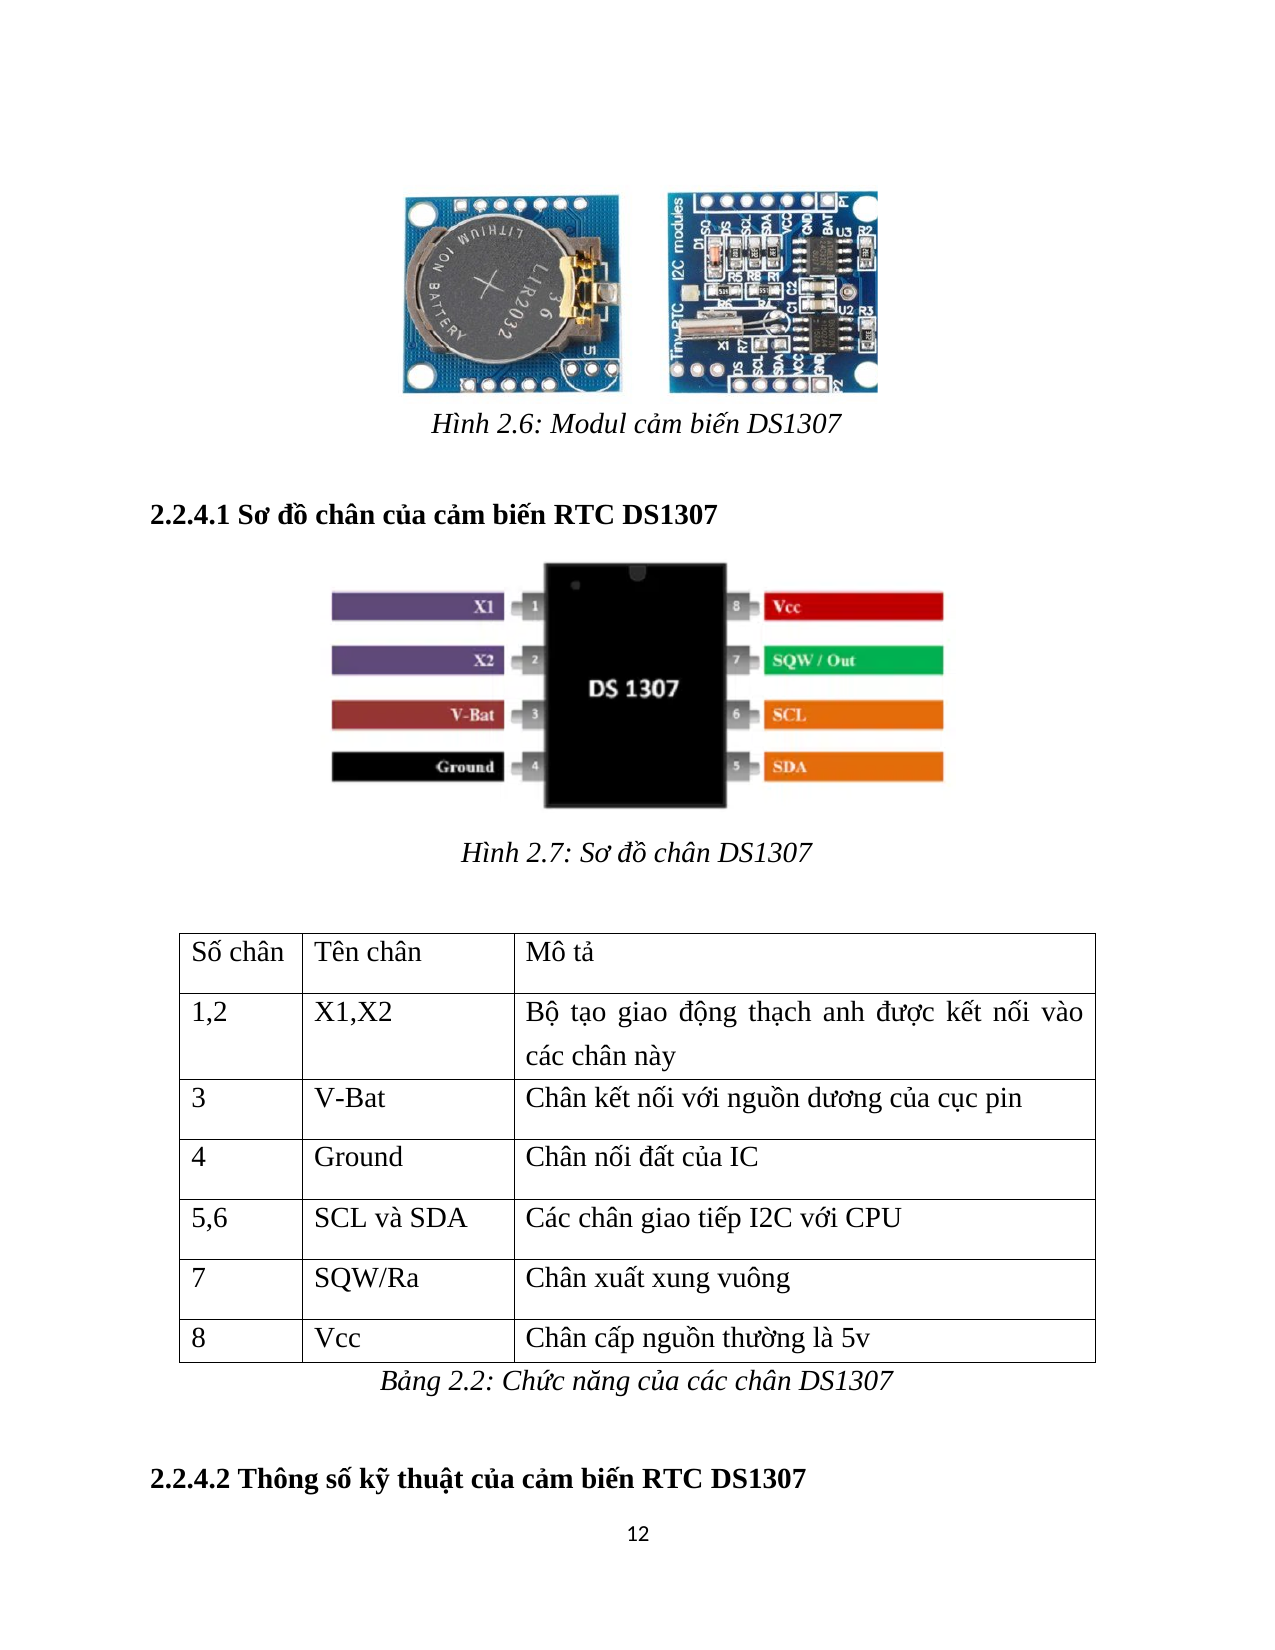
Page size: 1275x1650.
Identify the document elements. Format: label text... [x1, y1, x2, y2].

picture [317, 542, 958, 827]
table_cell Các chân giao tiếp I2C với CPU [515, 1200, 1095, 1259]
table_cell Chân xuất xung vuông [515, 1260, 1095, 1319]
table_header Số chân [180, 934, 302, 993]
text Bảng 2.2: Chức năng của các chân DS1307 [150, 1363, 1125, 1397]
table_cell 5,6 [180, 1200, 302, 1259]
table_cell 8 [180, 1320, 302, 1362]
table_cell Vcc [303, 1320, 514, 1362]
table_cell Chân cấp nguồn thường là 5v [515, 1320, 1095, 1362]
table_cell SQW/Ra [303, 1260, 514, 1319]
table_cell Chân kết nối với nguồn dương của cục pin [515, 1080, 1095, 1138]
text Hình 2.7: Sơ đồ chân DS1307 [150, 835, 1125, 868]
table_cell SCL và SDA [303, 1200, 514, 1259]
table_header Tên chân [303, 934, 514, 993]
subtitle 2.2.4.2 Thông số kỹ thuật của cảm biến RTC DS1307 [150, 1461, 1125, 1494]
table_cell X1,X2 [303, 994, 514, 1079]
table_cell 3 [180, 1080, 302, 1138]
table_cell Ground [303, 1140, 514, 1199]
subtitle 2.2.4.1 Sơ đồ chân của cảm biến RTC DS1307 [150, 497, 1125, 530]
table_cell 4 [180, 1140, 302, 1199]
table_cell 1,2 [180, 994, 302, 1079]
table_cell Bộ tạo giao động thạch anh được kết nối vào các chân này [515, 994, 1095, 1079]
text Hình 2.6: Modul cảm biến DS1307 [150, 406, 1125, 440]
table_cell 7 [180, 1260, 302, 1319]
table_cell V-Bat [303, 1080, 514, 1138]
table_cell Chân nối đất của IC [515, 1140, 1095, 1199]
picture [397, 150, 878, 404]
table_header Mô tả [515, 934, 1095, 993]
